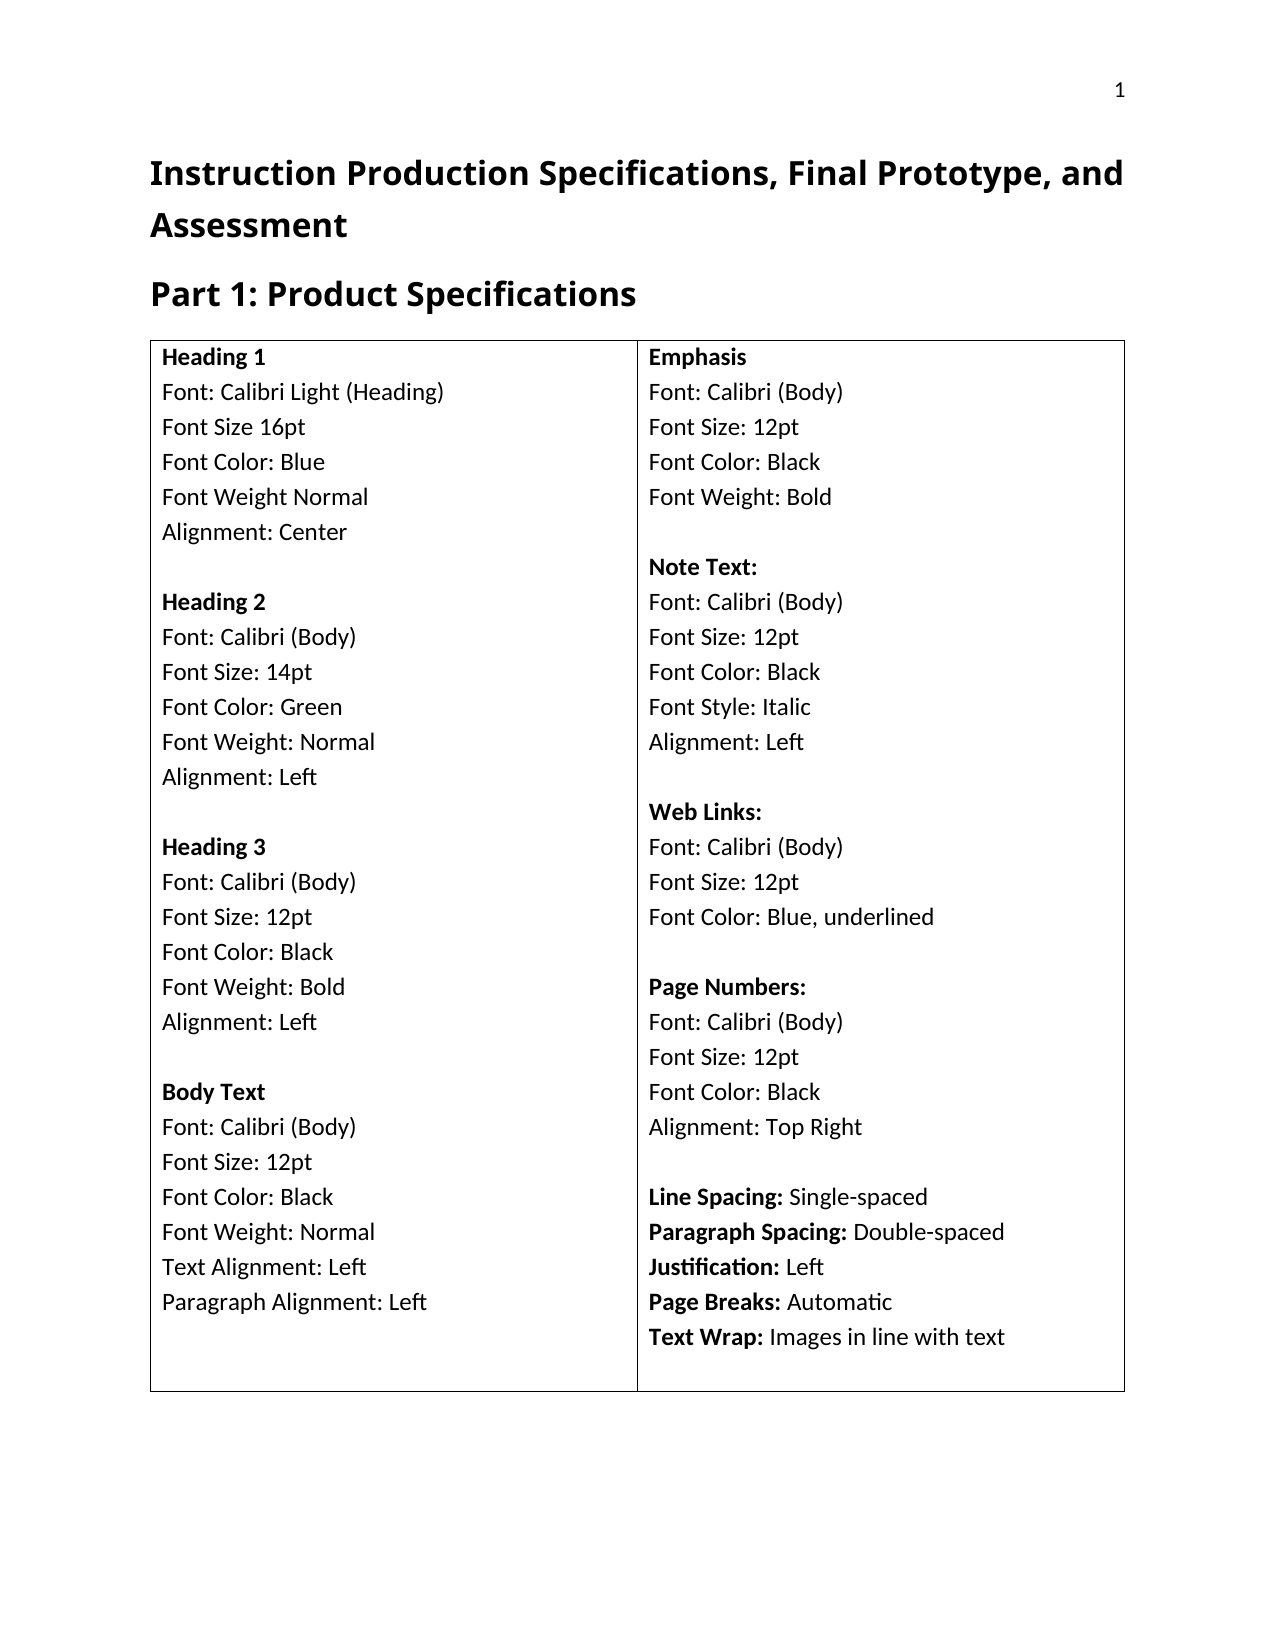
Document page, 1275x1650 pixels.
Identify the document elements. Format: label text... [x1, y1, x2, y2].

table_header Emphasis Font: Calibri (Body) Font Size: 12pt Font Color: Black Font Weight: Bold Note Text: Font: Calibri (Body) Font Size: 12pt Font Color: Black Font Style: Italic Alignment: Left Web Links: Font: Calibri (Body) Font Size: 12pt Font Color: Blue, underlined Page Numbers: Font: Calibri (Body) Font Size: 12pt Font Color: Black Alignment: Top Right Line Spacing: Single-spaced Paragraph Spacing: Double-spaced Justification: Left Page Breaks: Automatic Text Wrap: Images in line with text [638, 341, 1124, 1391]
text Instruction Production Specifications, Final Prototype, and Assessment [150, 150, 1125, 248]
table_header Heading 1 Font: Calibri Light (Heading) Font Size 16pt Font Color: Blue Font Weight Normal Alignment: Center Heading 2 Font: Calibri (Body) Font Size: 14pt Font Color: Green Font Weight: Normal Alignment: Left Heading 3 Font: Calibri (Body) Font Size: 12pt Font Color: Black Font Weight: Bold Alignment: Left Body Text Font: Calibri (Body) Font Size: 12pt Font Color: Black Font Weight: Normal Text Alignment: Left Paragraph Alignment: Left [151, 341, 637, 1391]
text Part 1: Product Specifications [150, 271, 1125, 316]
